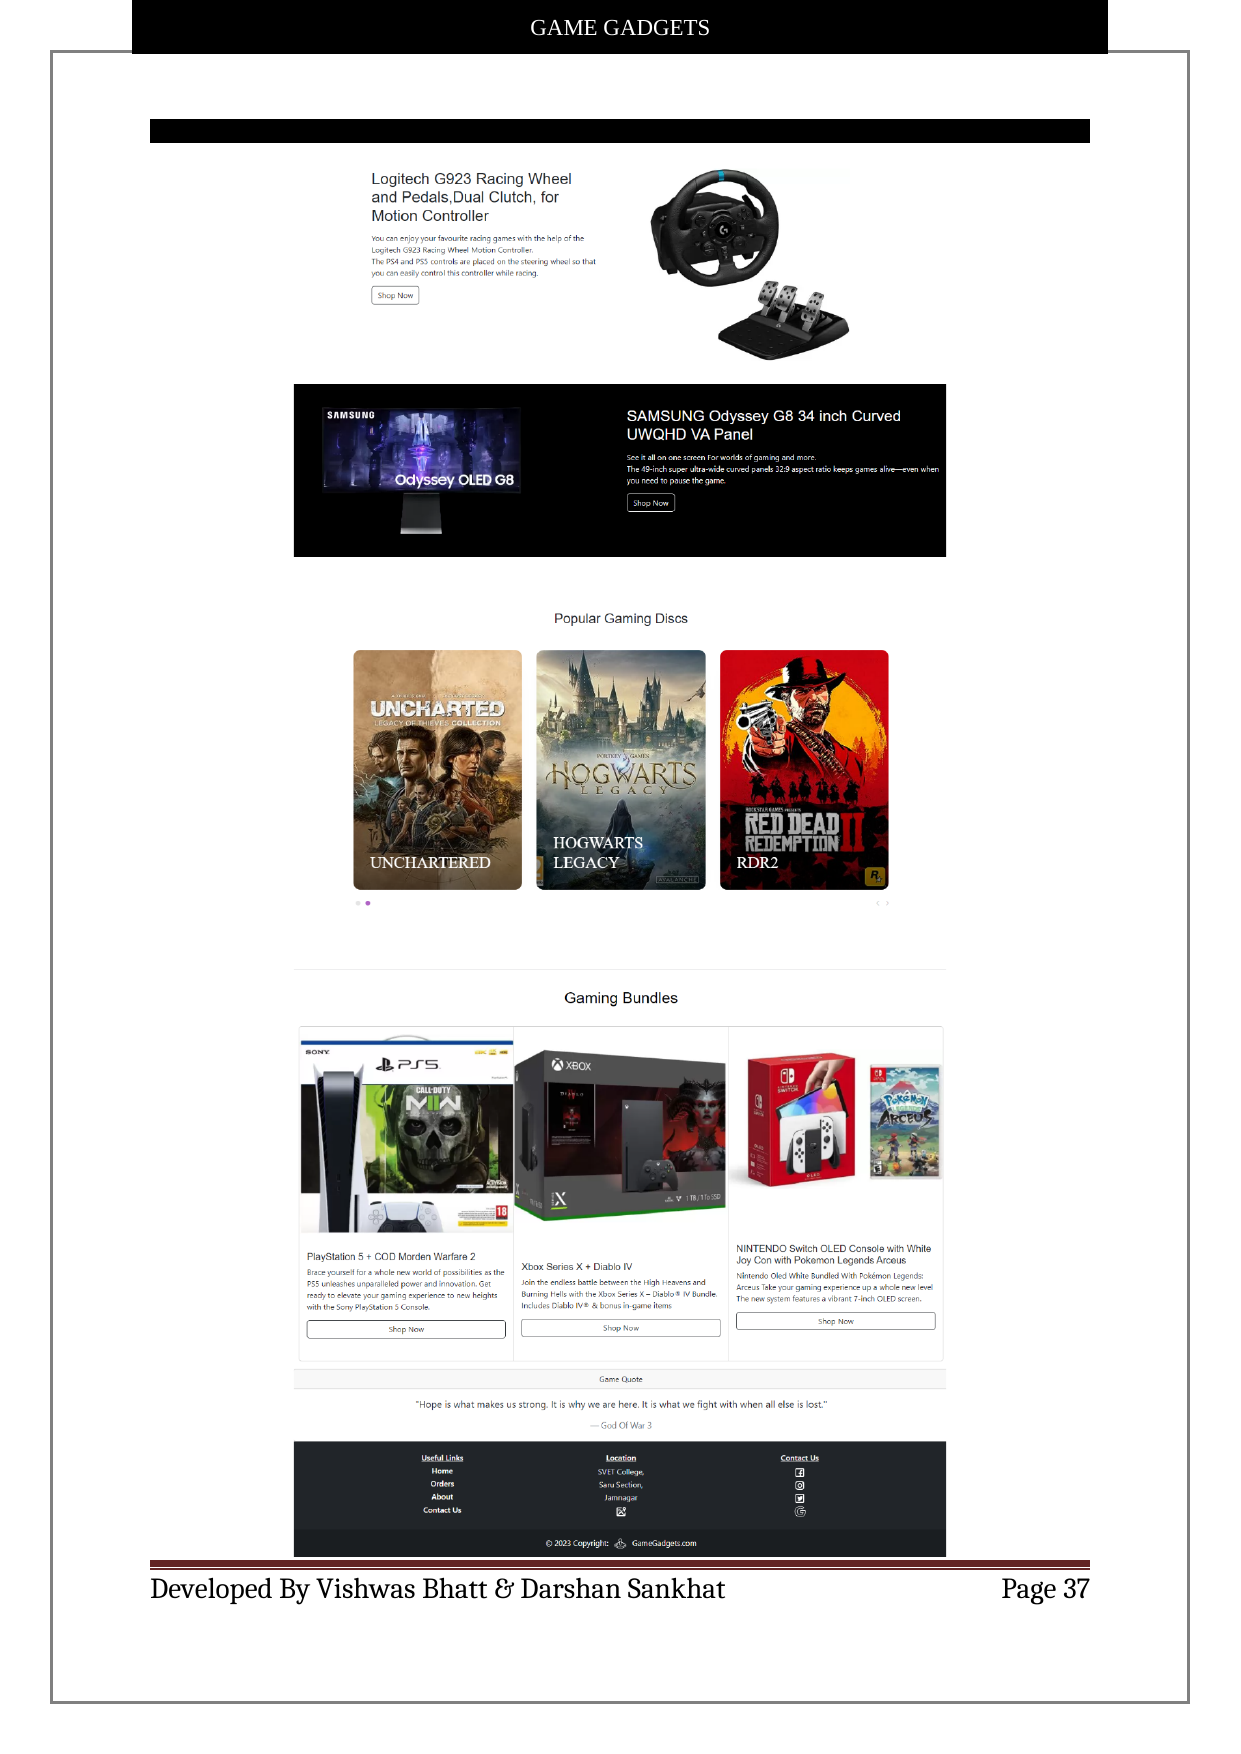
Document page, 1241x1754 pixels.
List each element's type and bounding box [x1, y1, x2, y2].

picture [293, 153, 947, 1557]
